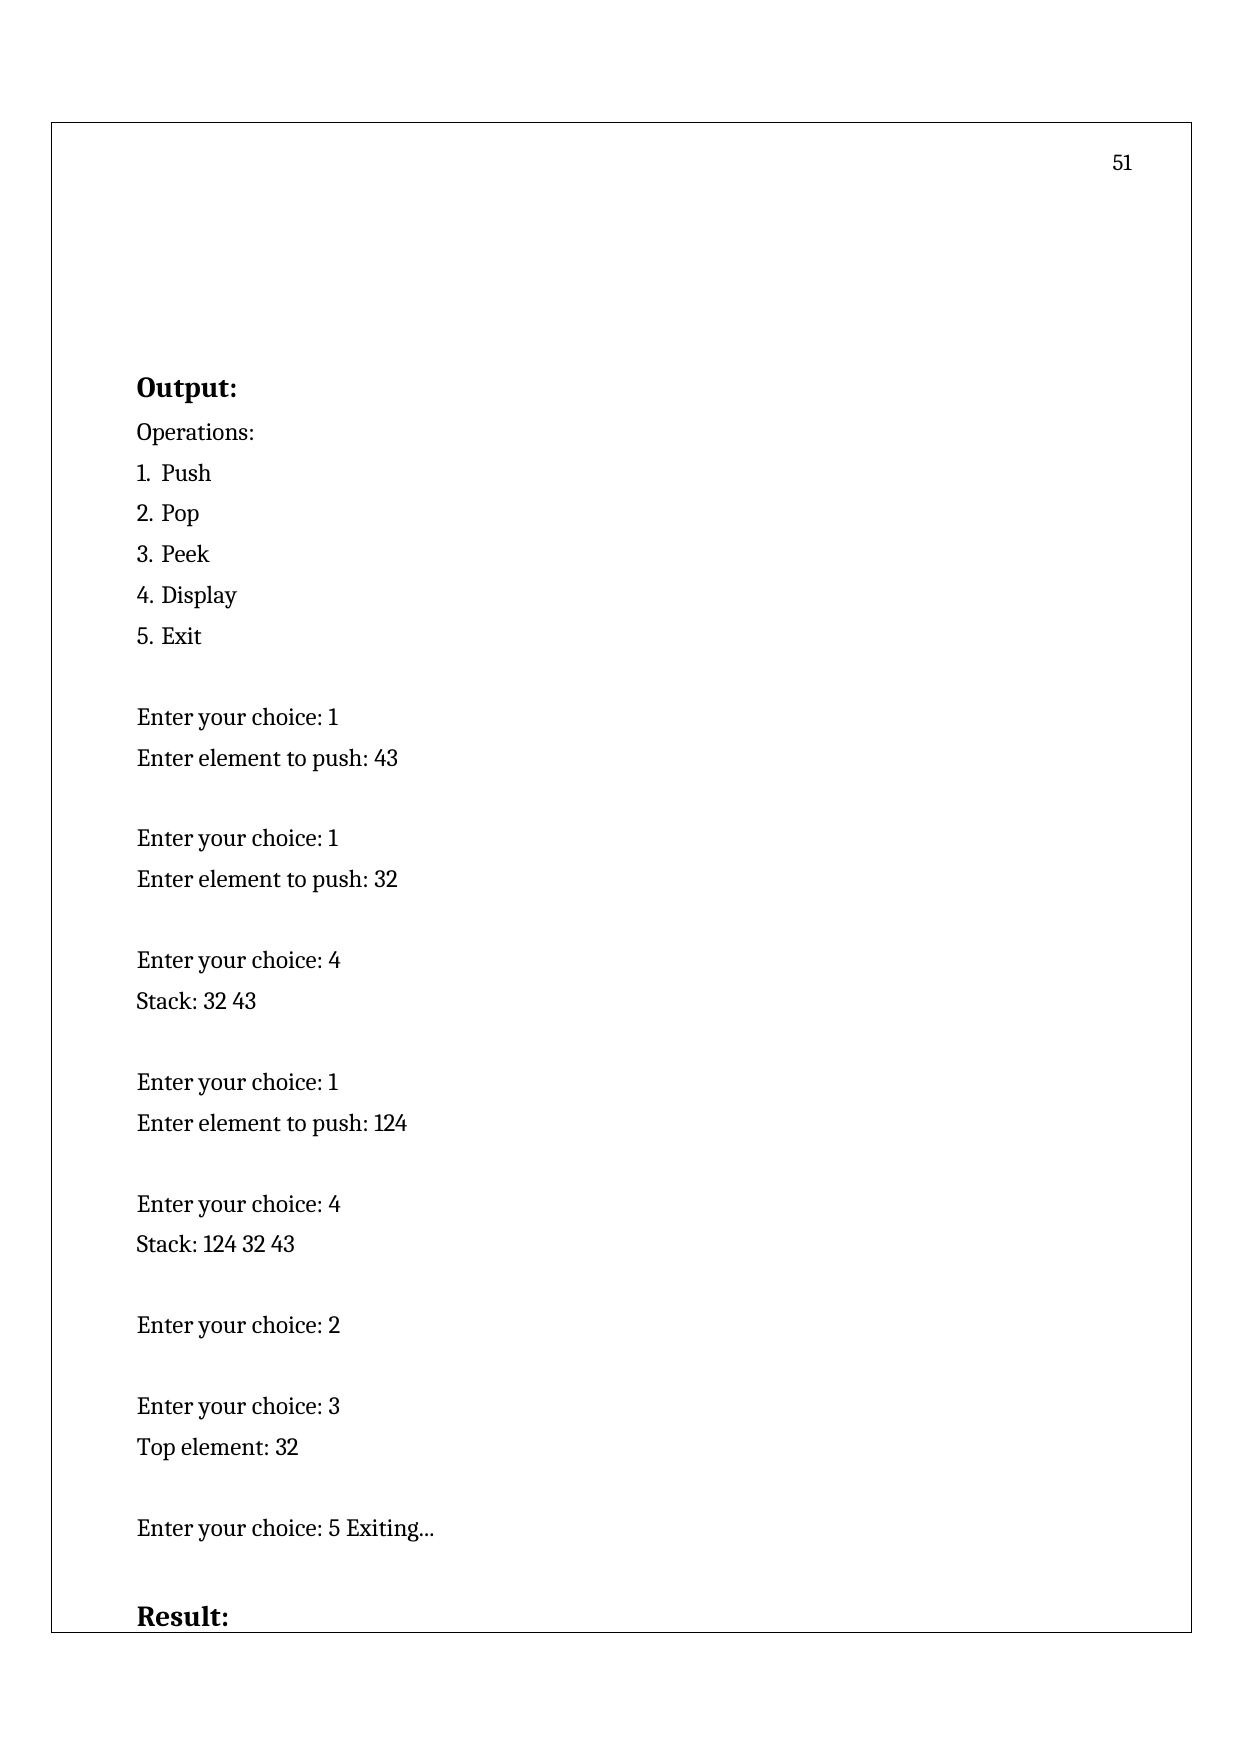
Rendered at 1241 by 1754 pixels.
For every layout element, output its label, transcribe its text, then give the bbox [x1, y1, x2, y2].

table_header 51 [1112, 123, 1191, 1632]
table_header Output: Operations: Push Pop Peek Display Exit Enter your choice: 1 Enter element to push: 43 Enter your choice: 1 Enter element to push: 32 Enter your choice: 4 Stack: 32 43 Enter your choice: 1 Enter element to push: 124 Enter your choice: 4 Stack: 124 32 43 Enter your choice: 2 Enter your choice: 3 Top element: 32 Enter your choice: 5 Exiting... Result: This code is verified and implemented successfully [52, 123, 1112, 1632]
